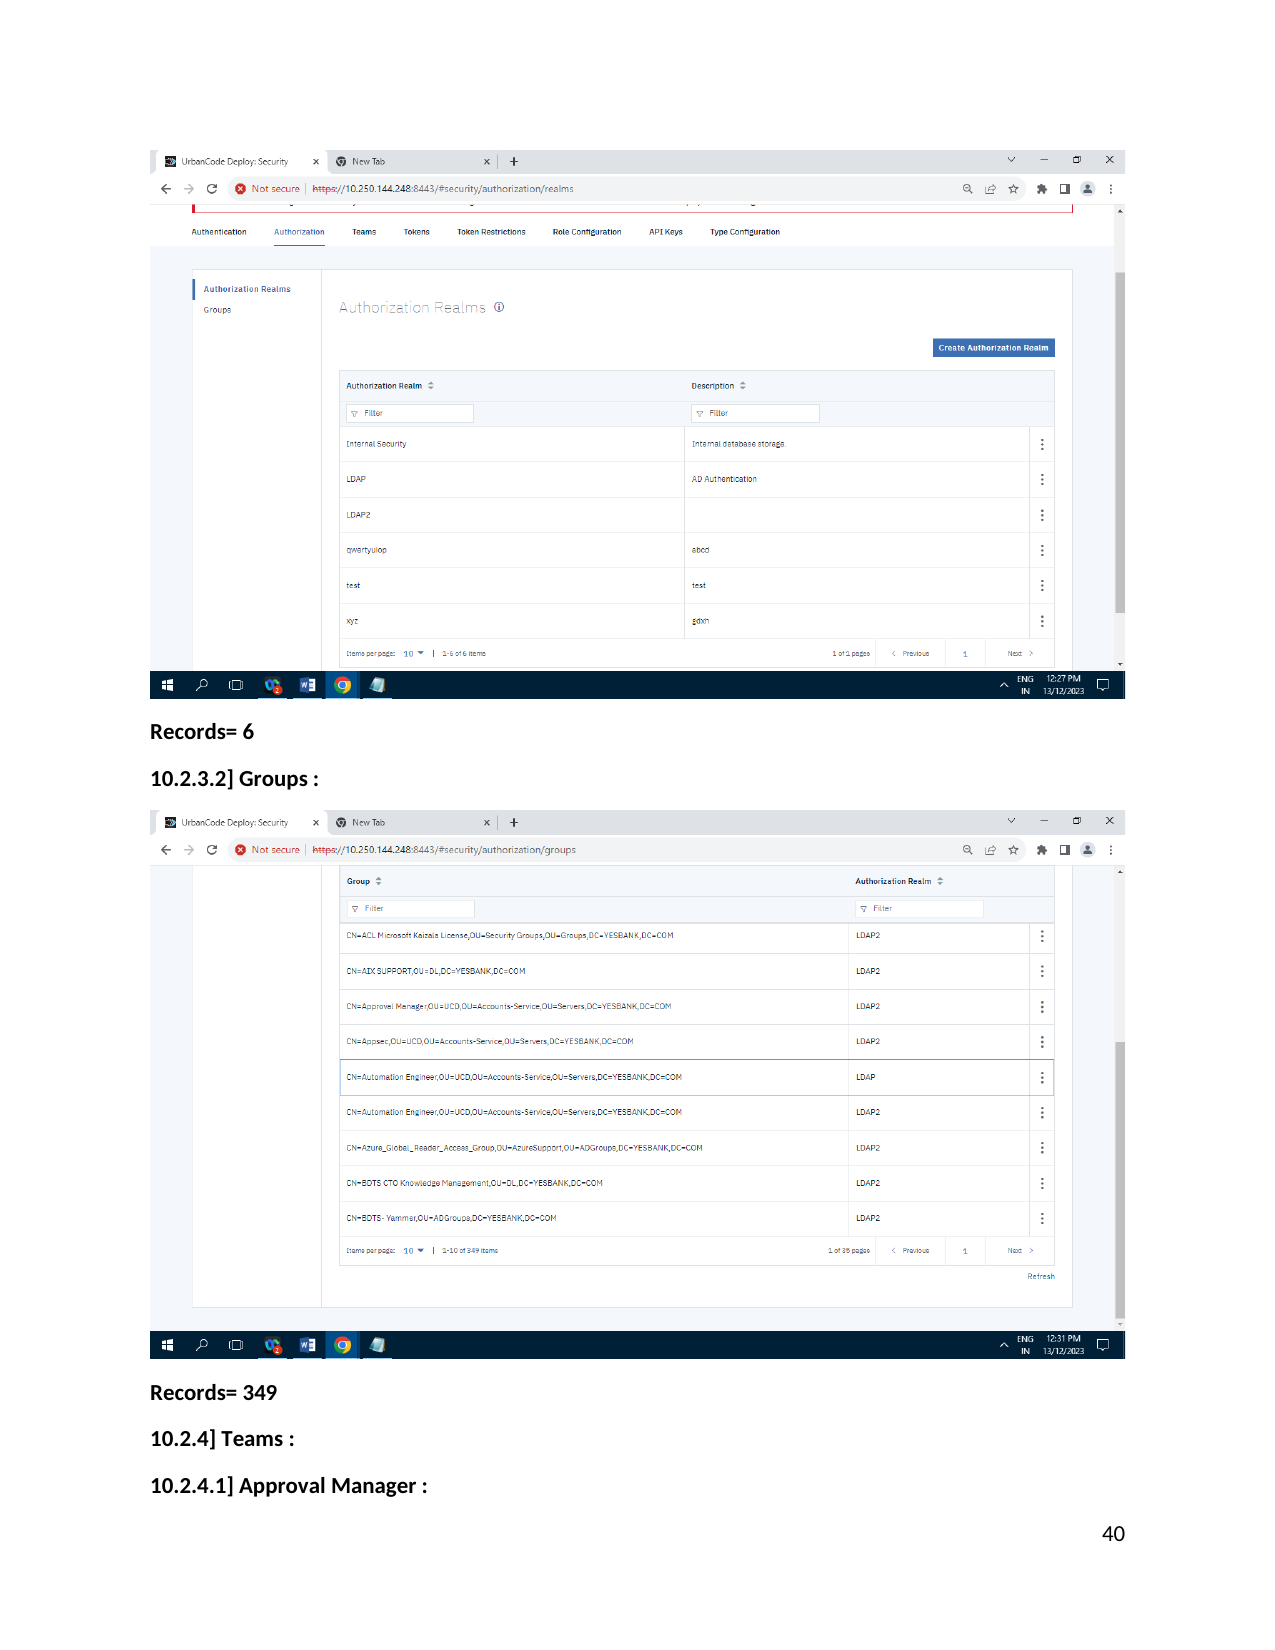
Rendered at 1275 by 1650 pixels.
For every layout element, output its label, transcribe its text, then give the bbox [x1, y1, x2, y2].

picture [150, 810, 1125, 1359]
text Records= 6 [150, 717, 1125, 745]
text Records= 349 [150, 1378, 1125, 1406]
text 10.2.3.2] Groups : [150, 764, 1125, 792]
picture [150, 150, 1125, 699]
text 10.2.4] Teams : [150, 1424, 1125, 1453]
text 10.2.4.1] Approval Manager : [150, 1471, 1125, 1499]
